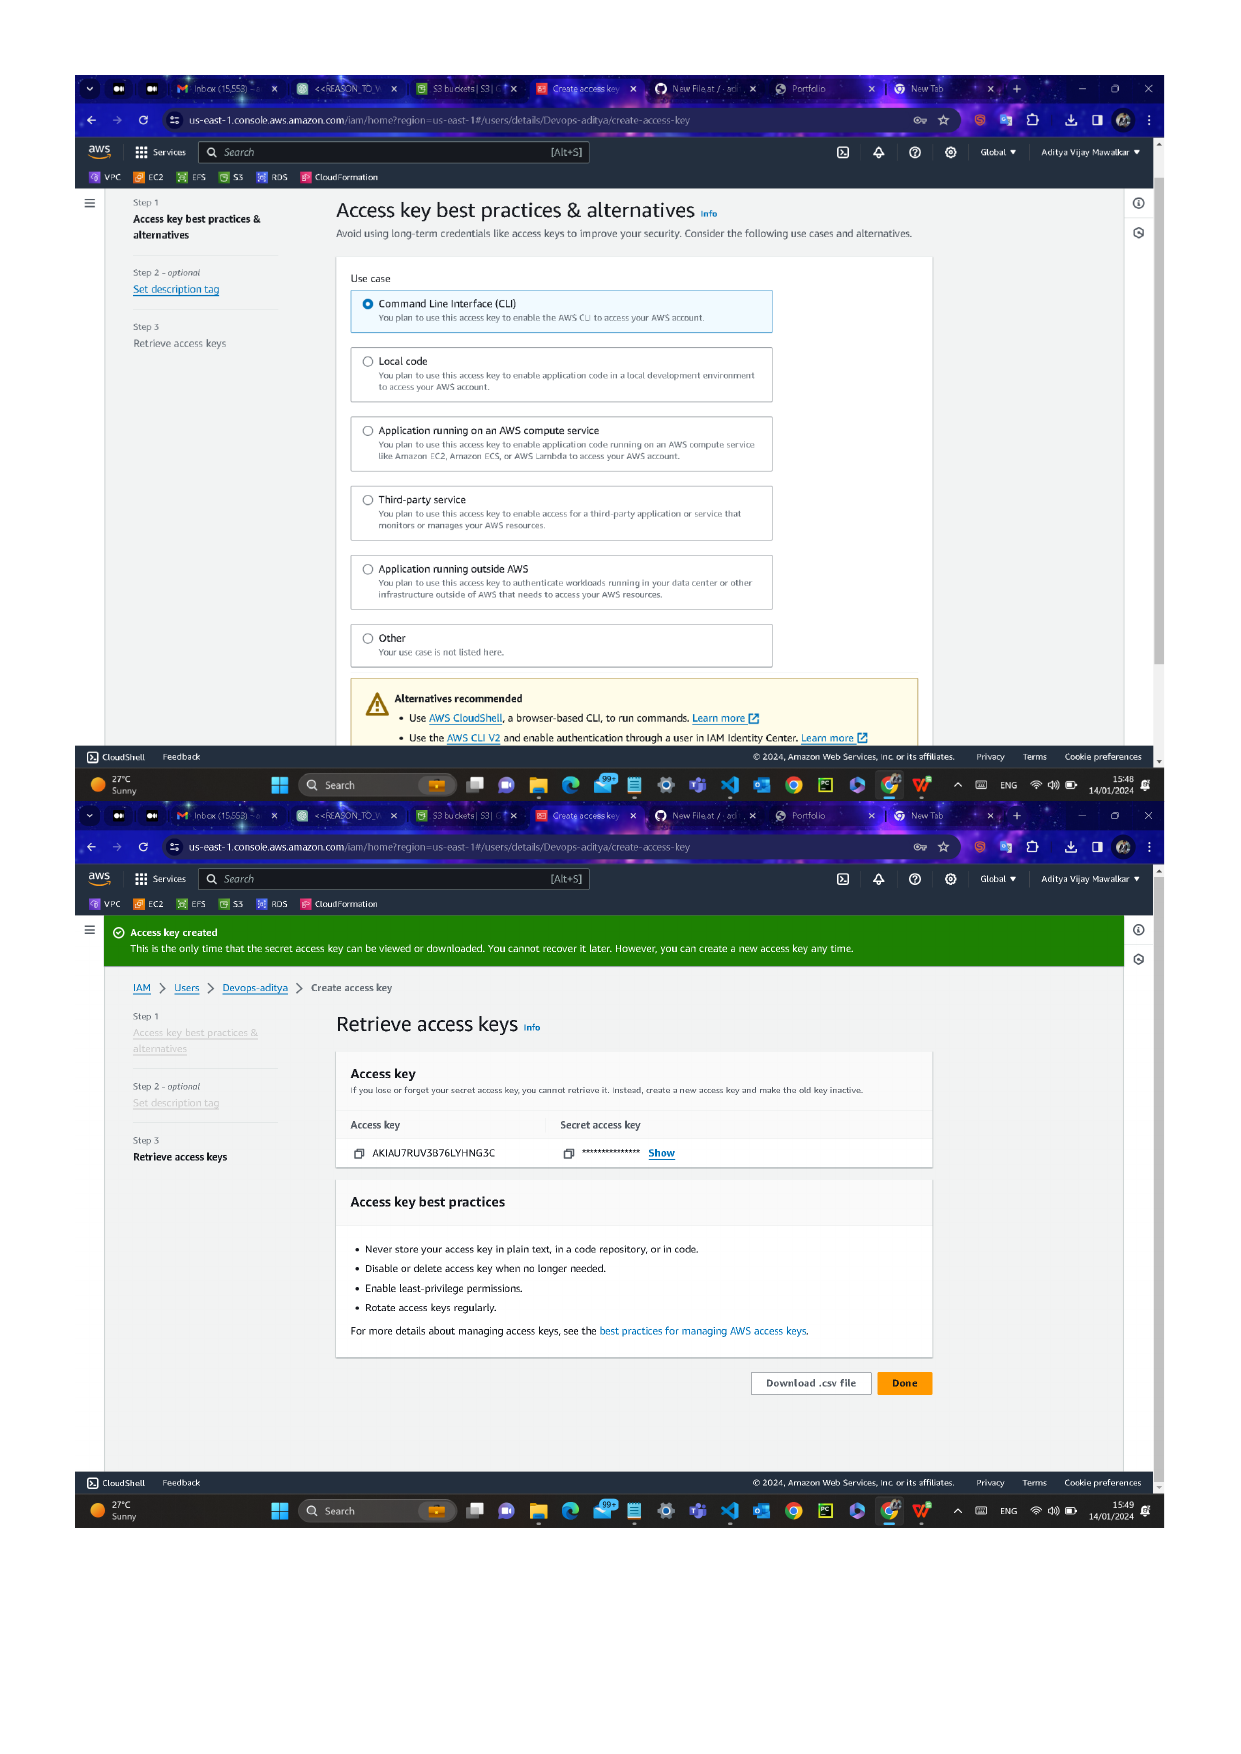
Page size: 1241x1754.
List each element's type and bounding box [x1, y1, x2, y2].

picture [75, 75, 1165, 1528]
